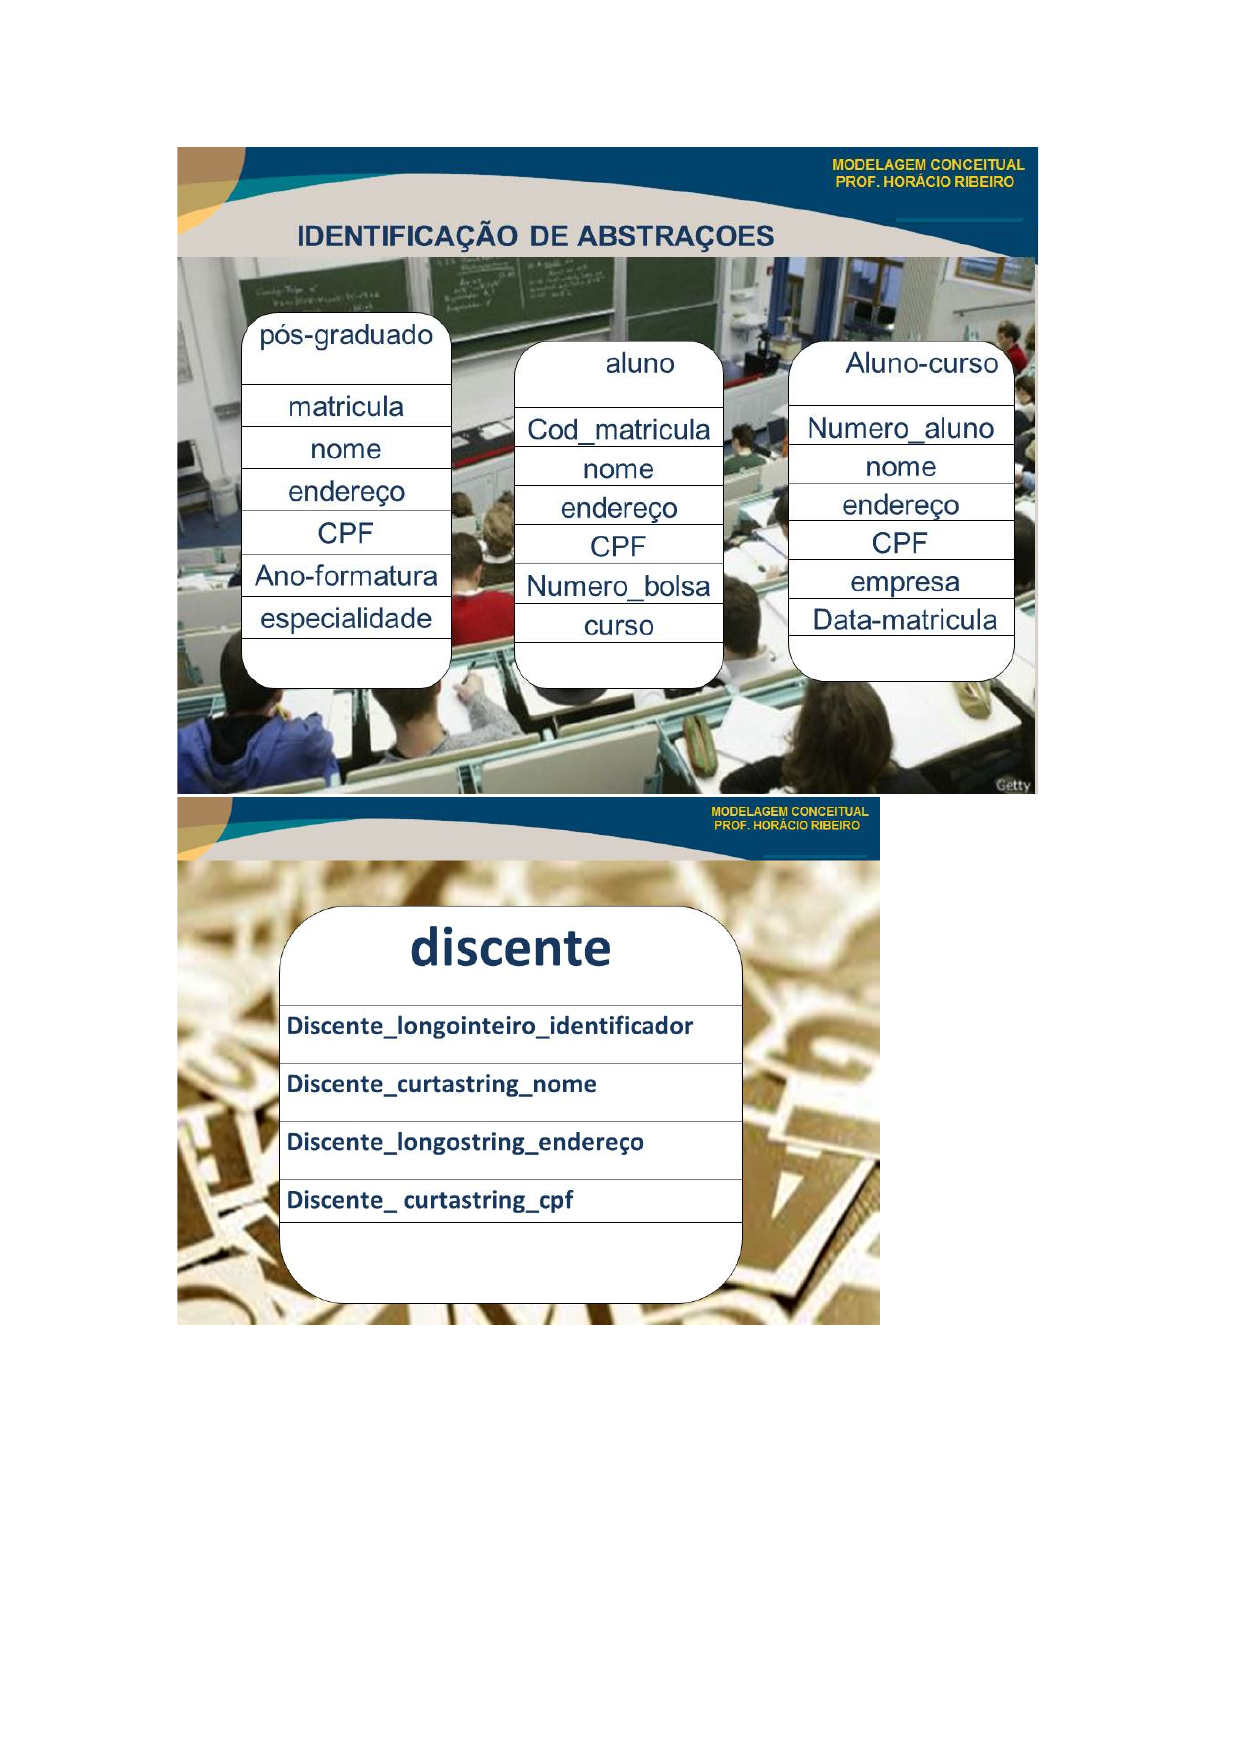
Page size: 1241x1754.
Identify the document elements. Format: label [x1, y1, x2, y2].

picture [880, 147, 886, 154]
picture [177, 797, 880, 1325]
picture [729, 797, 740, 801]
picture [177, 147, 1039, 794]
